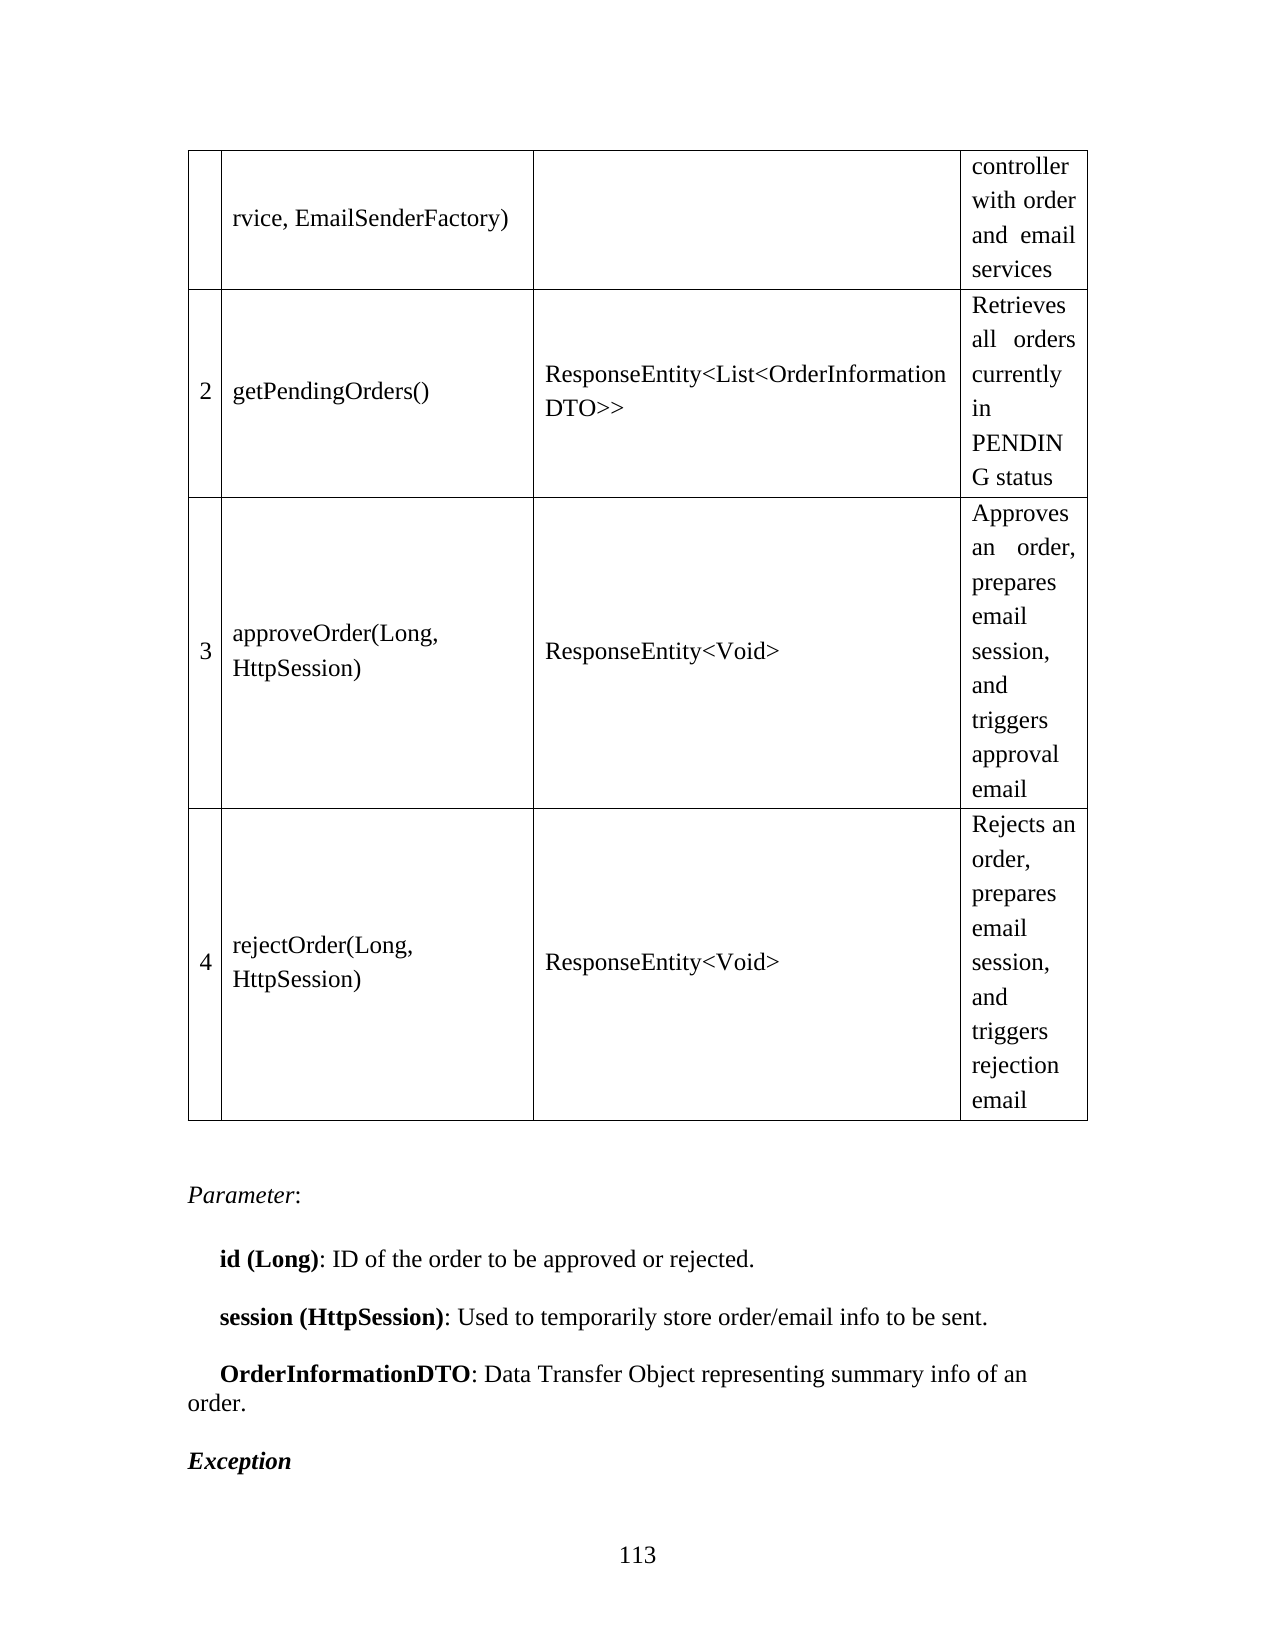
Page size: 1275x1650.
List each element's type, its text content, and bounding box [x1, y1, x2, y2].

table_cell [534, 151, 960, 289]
text  OrderInformationDTO: Data Transfer Object representing summary info of an order. [187, 1359, 1087, 1417]
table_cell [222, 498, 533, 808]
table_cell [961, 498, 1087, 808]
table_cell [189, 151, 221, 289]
text Exception [187, 1446, 1087, 1475]
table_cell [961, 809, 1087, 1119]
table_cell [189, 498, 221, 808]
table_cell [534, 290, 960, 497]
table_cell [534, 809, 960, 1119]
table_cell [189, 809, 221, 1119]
text  id (Long): ID of the order to be approved or rejected. [187, 1244, 1087, 1272]
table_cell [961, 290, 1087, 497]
text Parameter: [187, 1180, 1087, 1209]
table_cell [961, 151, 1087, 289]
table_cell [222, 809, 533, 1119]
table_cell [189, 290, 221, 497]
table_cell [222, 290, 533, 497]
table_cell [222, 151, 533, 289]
text  session (HttpSession): Used to temporarily store order/email info to be sent. [187, 1302, 1087, 1330]
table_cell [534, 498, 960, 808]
